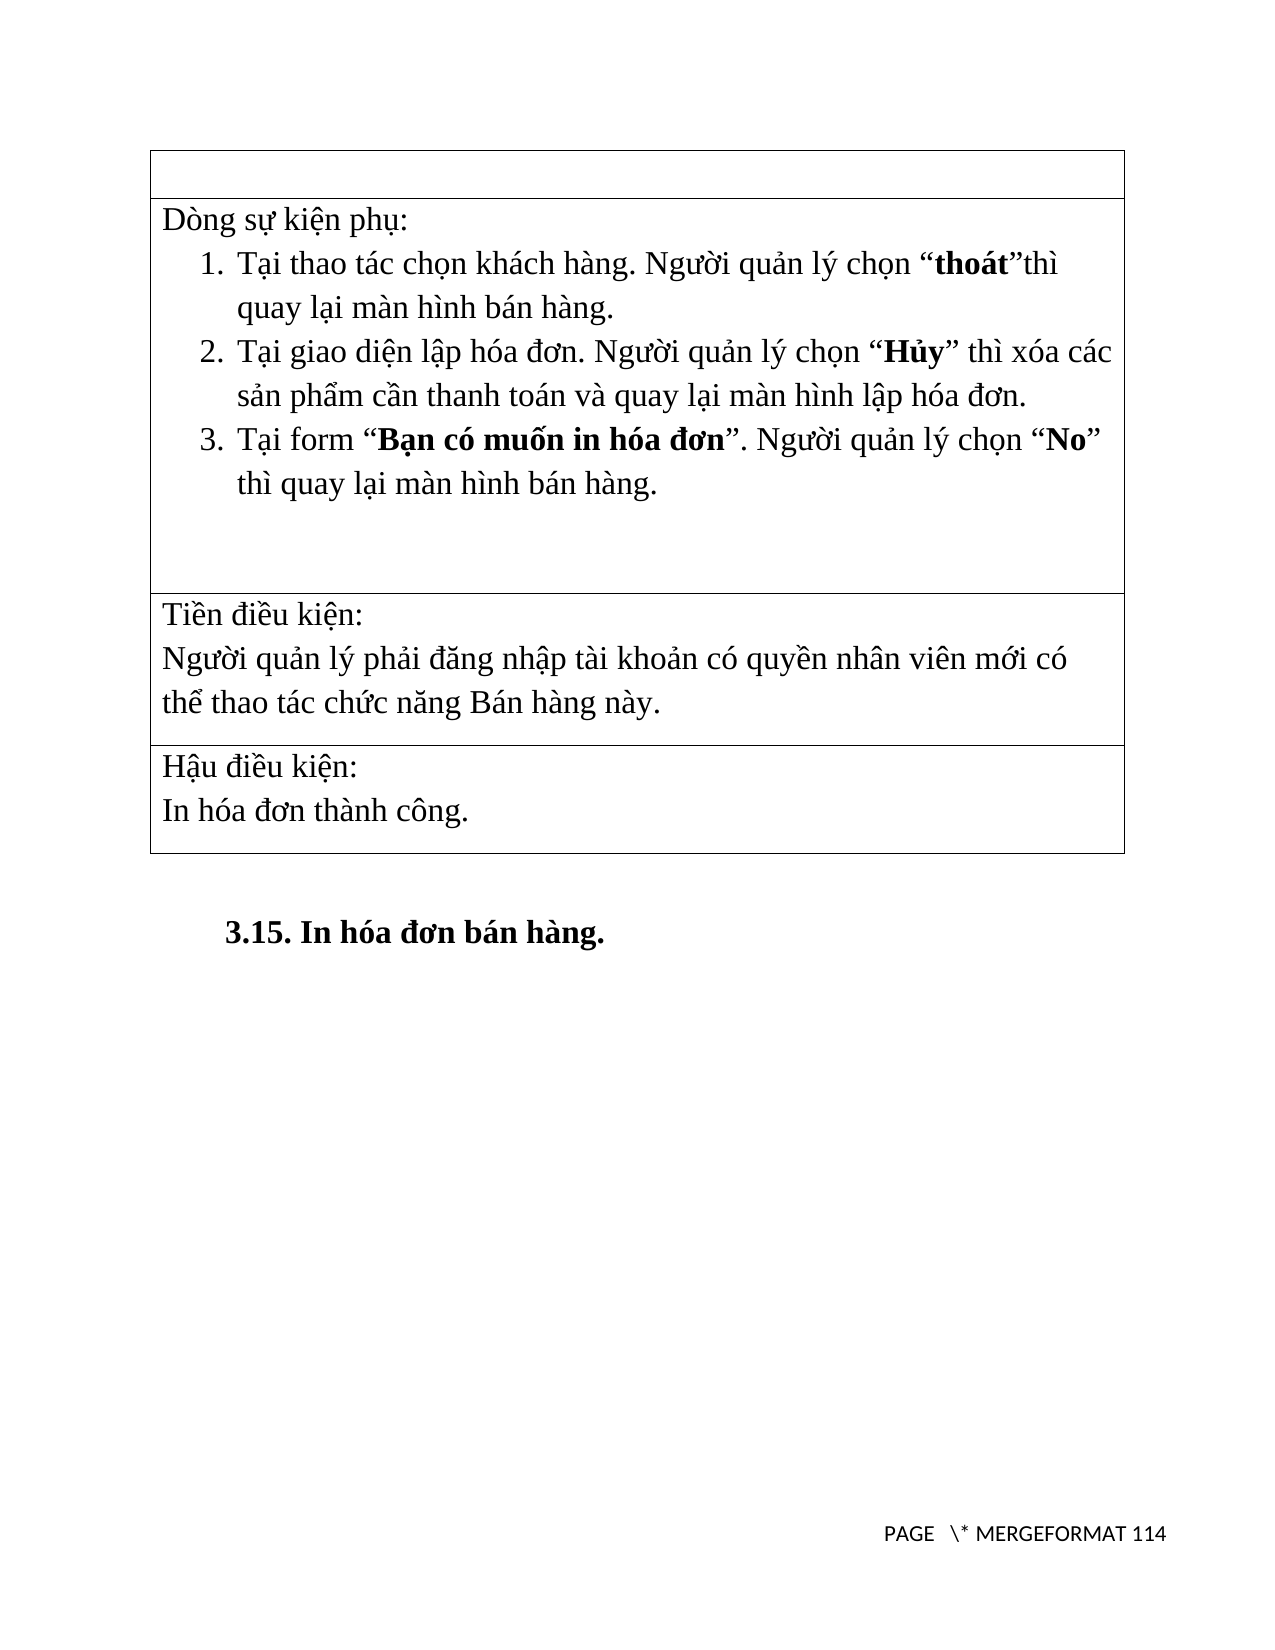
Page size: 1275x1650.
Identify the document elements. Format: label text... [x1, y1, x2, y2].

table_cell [151, 151, 1124, 198]
table_cell Hậu điều kiện: In hóa đơn thành công. [151, 746, 1124, 853]
list In hóa đơn bán hàng. [225, 912, 1167, 950]
table_cell Dòng sự kiện phụ: Tại thao tác chọn khách hàng. Người quản lý chọn “thoát”thì quay lại màn hình bán hàng. Tại giao diện lập hóa đơn. Người quản lý chọn “Hủy” thì xóa các sản phẩm cần thanh toán và quay lại màn hình lập hóa đơn. Tại form “Bạn có muốn in hóa đơn”. Người quản lý chọn “No” thì quay lại màn hình bán hàng. [151, 199, 1124, 593]
table_cell Tiền điều kiện: Người quản lý phải đăng nhập tài khoản có quyền nhân viên mới có thể thao tác chức năng Bán hàng này. [151, 594, 1124, 745]
